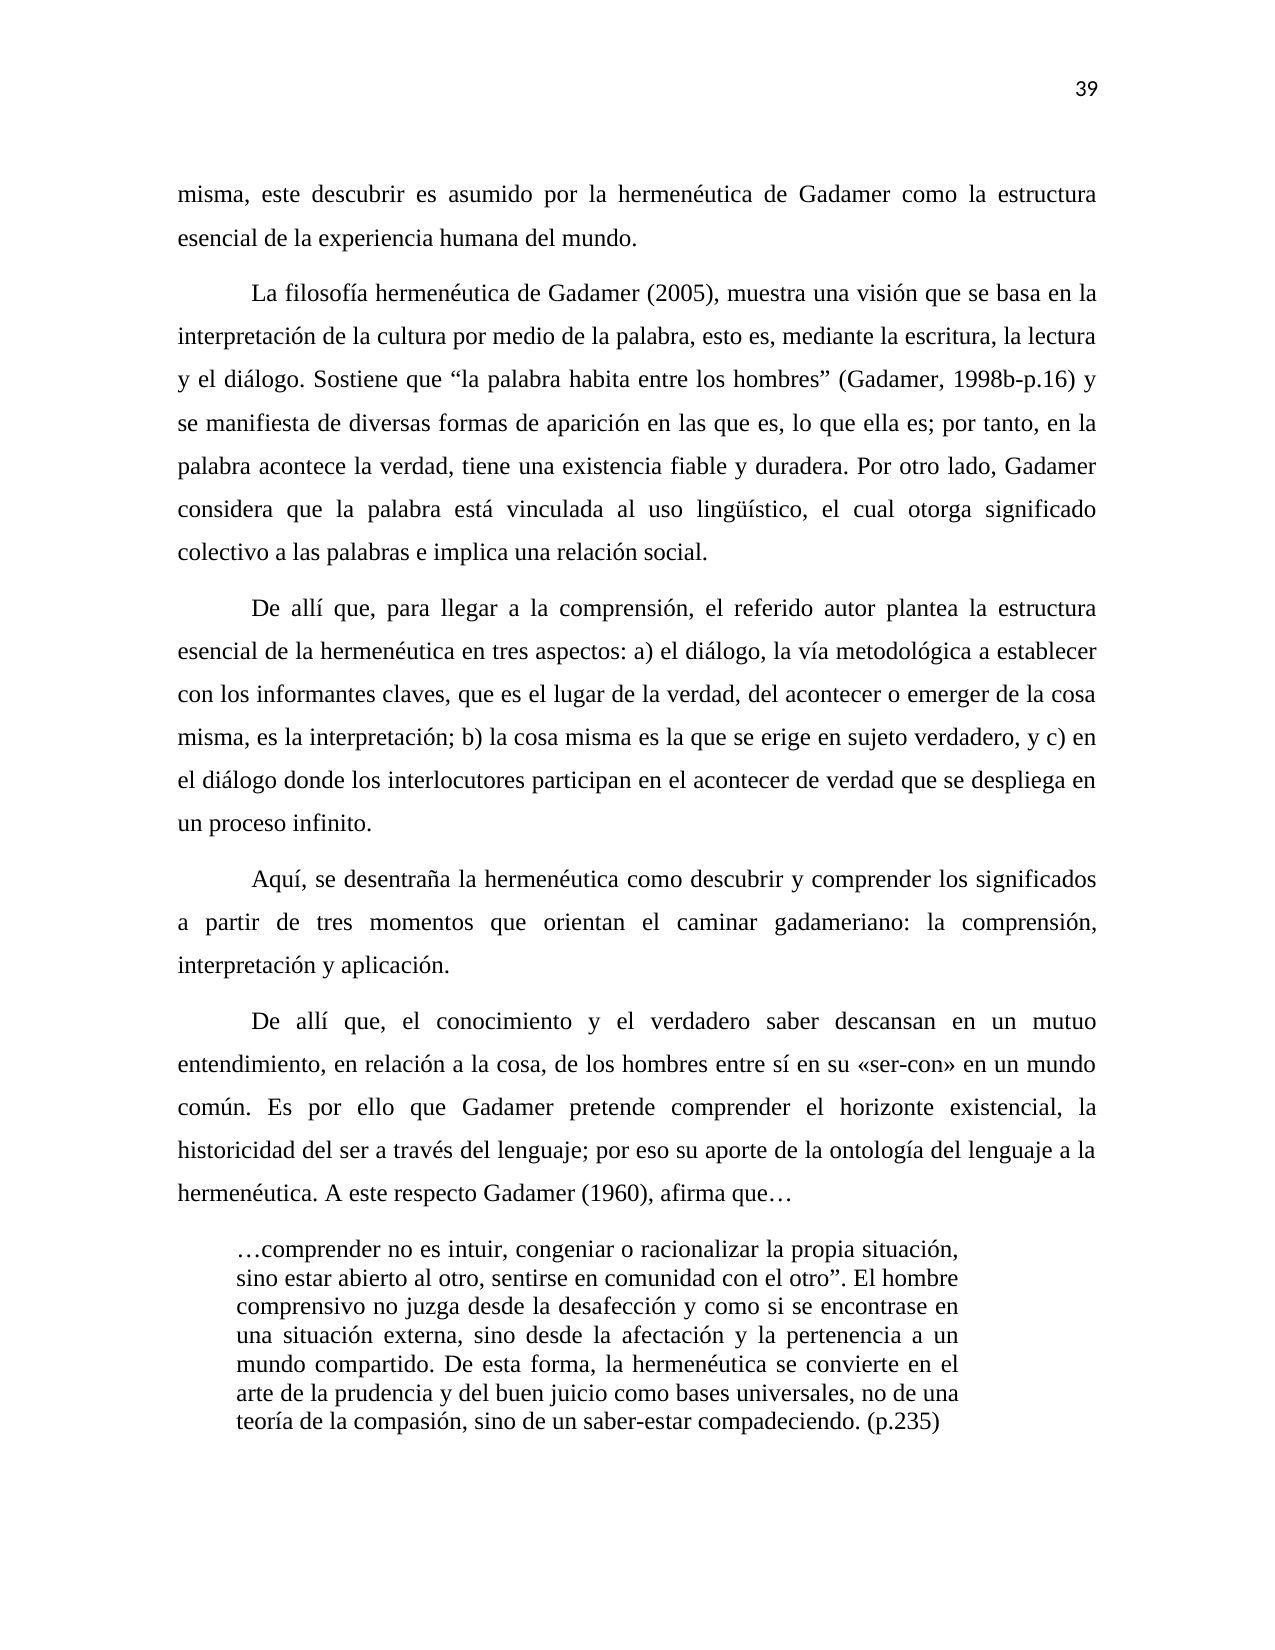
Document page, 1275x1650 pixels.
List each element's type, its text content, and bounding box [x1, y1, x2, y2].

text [177, 179, 1098, 251]
text La filosofía hermenéutica de Gadamer (2005), muestra una visión que se basa en la interpretación de la cultura por medio de la palabra, esto es, mediante la escritura, la lectura y el diálogo. Sostiene que “la palabra habita entre los hombres” (Gadamer, 1998b-p.16) y se manifiesta de diversas formas de aparición en las que es, lo que ella es; por tanto, en la palabra acontece la verdad, tiene una existencia fiable y duradera. Por otro lado, Gadamer considera que la palabra está vinculada al uso lingüístico, el cual otorga significado colectivo a las palabras e implica una relación social. [177, 278, 1098, 566]
text …comprender no es intuir, congeniar o racionalizar la propia situación, sino estar abierto al otro, sentirse en comunidad con el otro”. El hombre comprensivo no juzga desde la desafección y como si se encontrase en una situación externa, sino desde la afectación y la pertenencia a un mundo compartido. De esta forma, la hermenéutica se convierte en el arte de la prudencia y del buen juicio como bases universales, no de una teoría de la compasión, sino de un saber-estar compadeciendo. (p.235) [236, 1234, 959, 1435]
text De allí que, el conocimiento y el verdadero saber descansan en un mutuo entendimiento, en relación a la cosa, de los hombres entre sí en su «ser-con» en un mundo común. Es por ello que Gadamer pretende comprender el horizonte existencial, la historicidad del ser a través del lenguaje; por eso su aporte de la ontología del lenguaje a la hermenéutica. A este respecto Gadamer (1960), afirma que… [177, 1006, 1098, 1207]
text Aquí, se desentraña la hermenéutica como descubrir y comprender los significados a partir de tres momentos que orientan el caminar gadameriano: la comprensión, interpretación y aplicación. [177, 864, 1098, 979]
text De allí que, para llegar a la comprensión, el referido autor plantea la estructura esencial de la hermenéutica en tres aspectos: a) el diálogo, la vía metodológica a establecer con los informantes claves, que es el lugar de la verdad, del acontecer o emerger de la cosa misma, es la interpretación; b) la cosa misma es la que se erige en sujeto verdadero, y c) en el diálogo donde los interlocutores participan en el acontecer de verdad que se despliega en un proceso infinito. [177, 593, 1098, 837]
